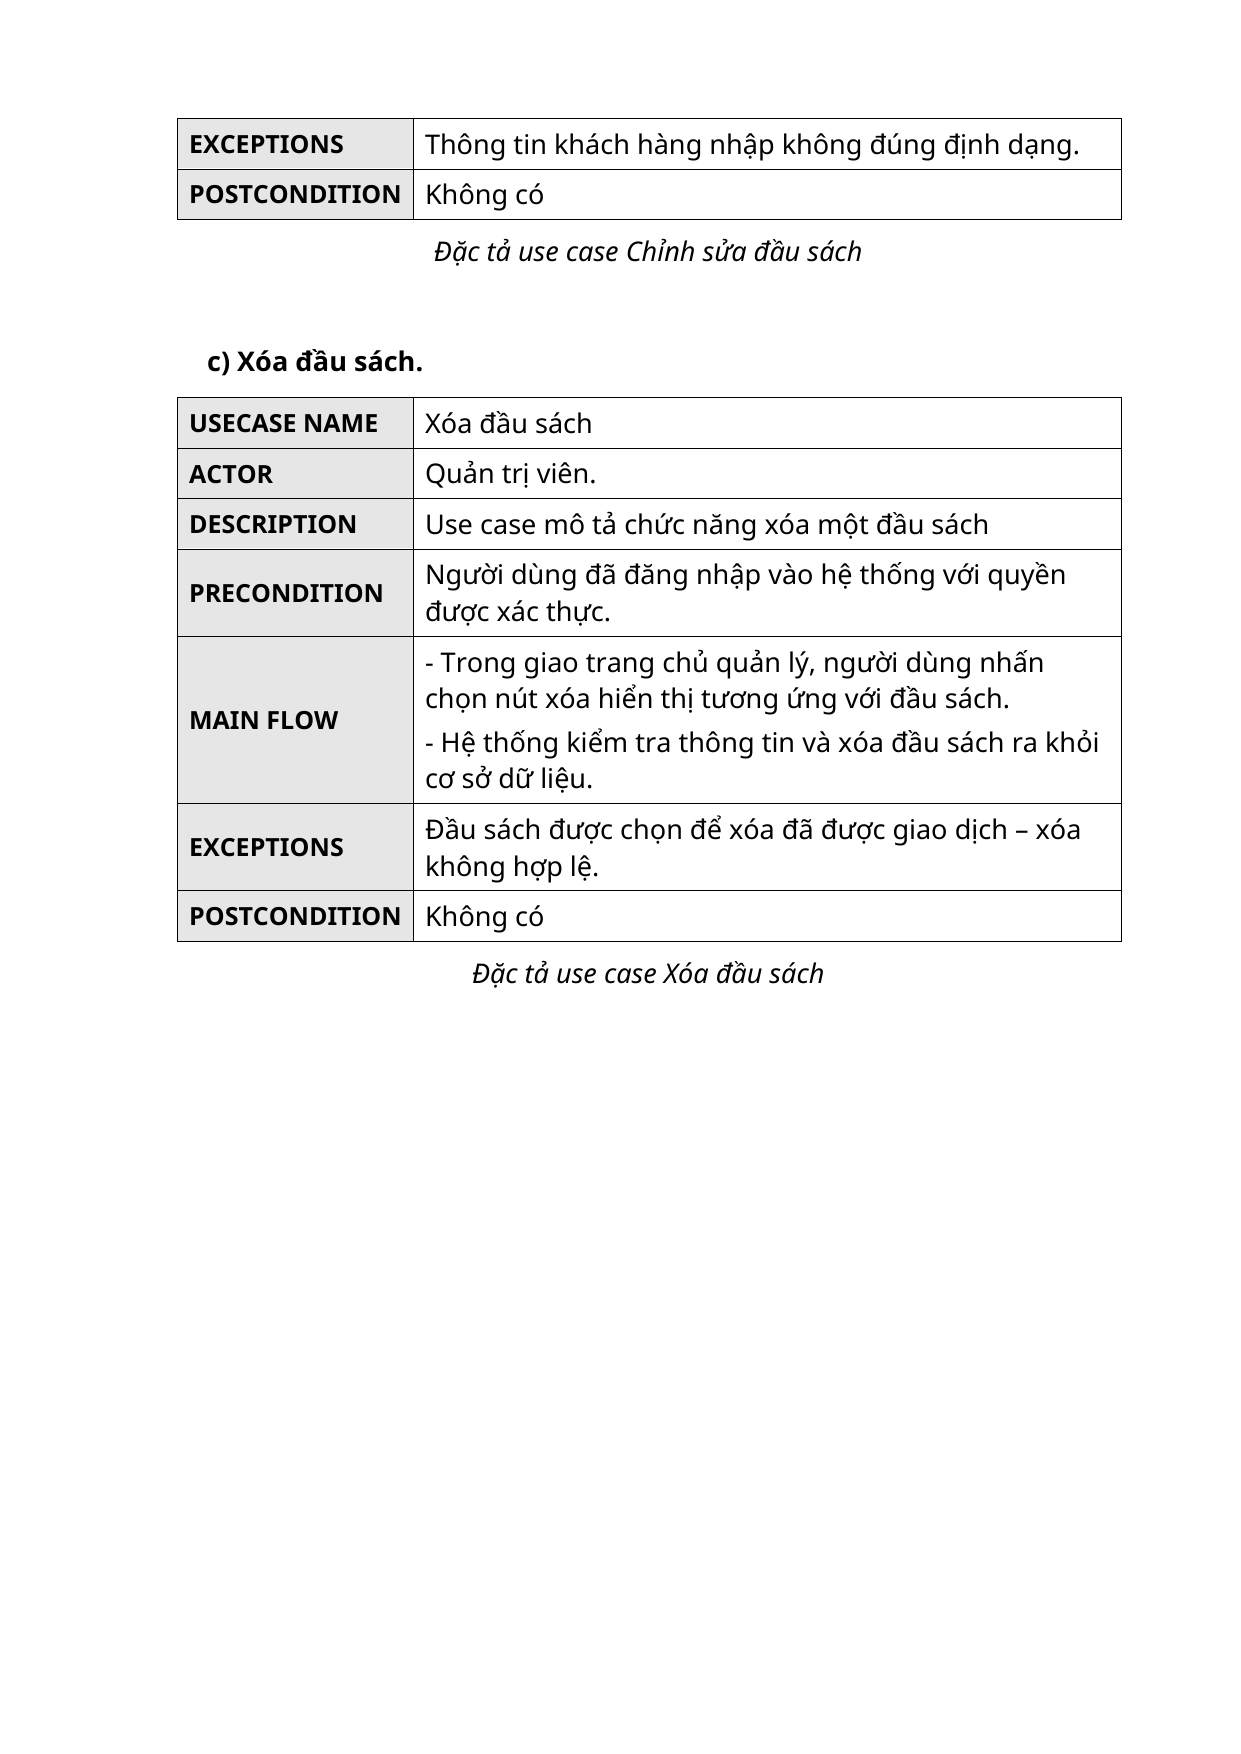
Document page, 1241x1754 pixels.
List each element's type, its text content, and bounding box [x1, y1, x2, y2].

table_cell MAIN FLOW [178, 637, 413, 803]
text Đặc tả use case Xóa đầu sách [177, 954, 1122, 991]
table_cell Quản trị viên. [414, 449, 1121, 498]
text c) Xóa đầu sách. [177, 342, 1122, 379]
table_cell PRECONDITION [178, 550, 413, 636]
table_cell Người dùng đã đăng nhập vào hệ thống với quyền được xác thực. [414, 550, 1121, 636]
table_cell Use case mô tả chức năng xóa một đầu sách [414, 499, 1121, 548]
text Đặc tả use case Chỉnh sửa đầu sách [177, 232, 1122, 269]
table_cell DESCRIPTION [178, 499, 413, 548]
table_cell Thông tin khách hàng nhập không đúng định dạng. [414, 119, 1121, 168]
table_cell Không có [414, 891, 1121, 941]
table_cell - Trong giao trang chủ quản lý, người dùng nhấn chọn nút xóa hiển thị tương ứng với đầu sách. - Hệ thống kiểm tra thông tin và xóa đầu sách ra khỏi cơ sở dữ liệu. [414, 637, 1121, 803]
table_header Xóa đầu sách [414, 398, 1121, 448]
table_header USECASE NAME [178, 398, 413, 448]
table_cell Đầu sách được chọn để xóa đã được giao dịch – xóa không hợp lệ. [414, 804, 1121, 890]
table_cell POSTCONDITION [178, 170, 413, 219]
table_cell EXCEPTIONS [178, 804, 413, 890]
table_cell POSTCONDITION [178, 891, 413, 941]
table_cell ACTOR [178, 449, 413, 498]
table_cell Không có [414, 170, 1121, 219]
table_cell EXCEPTIONS [178, 119, 413, 168]
